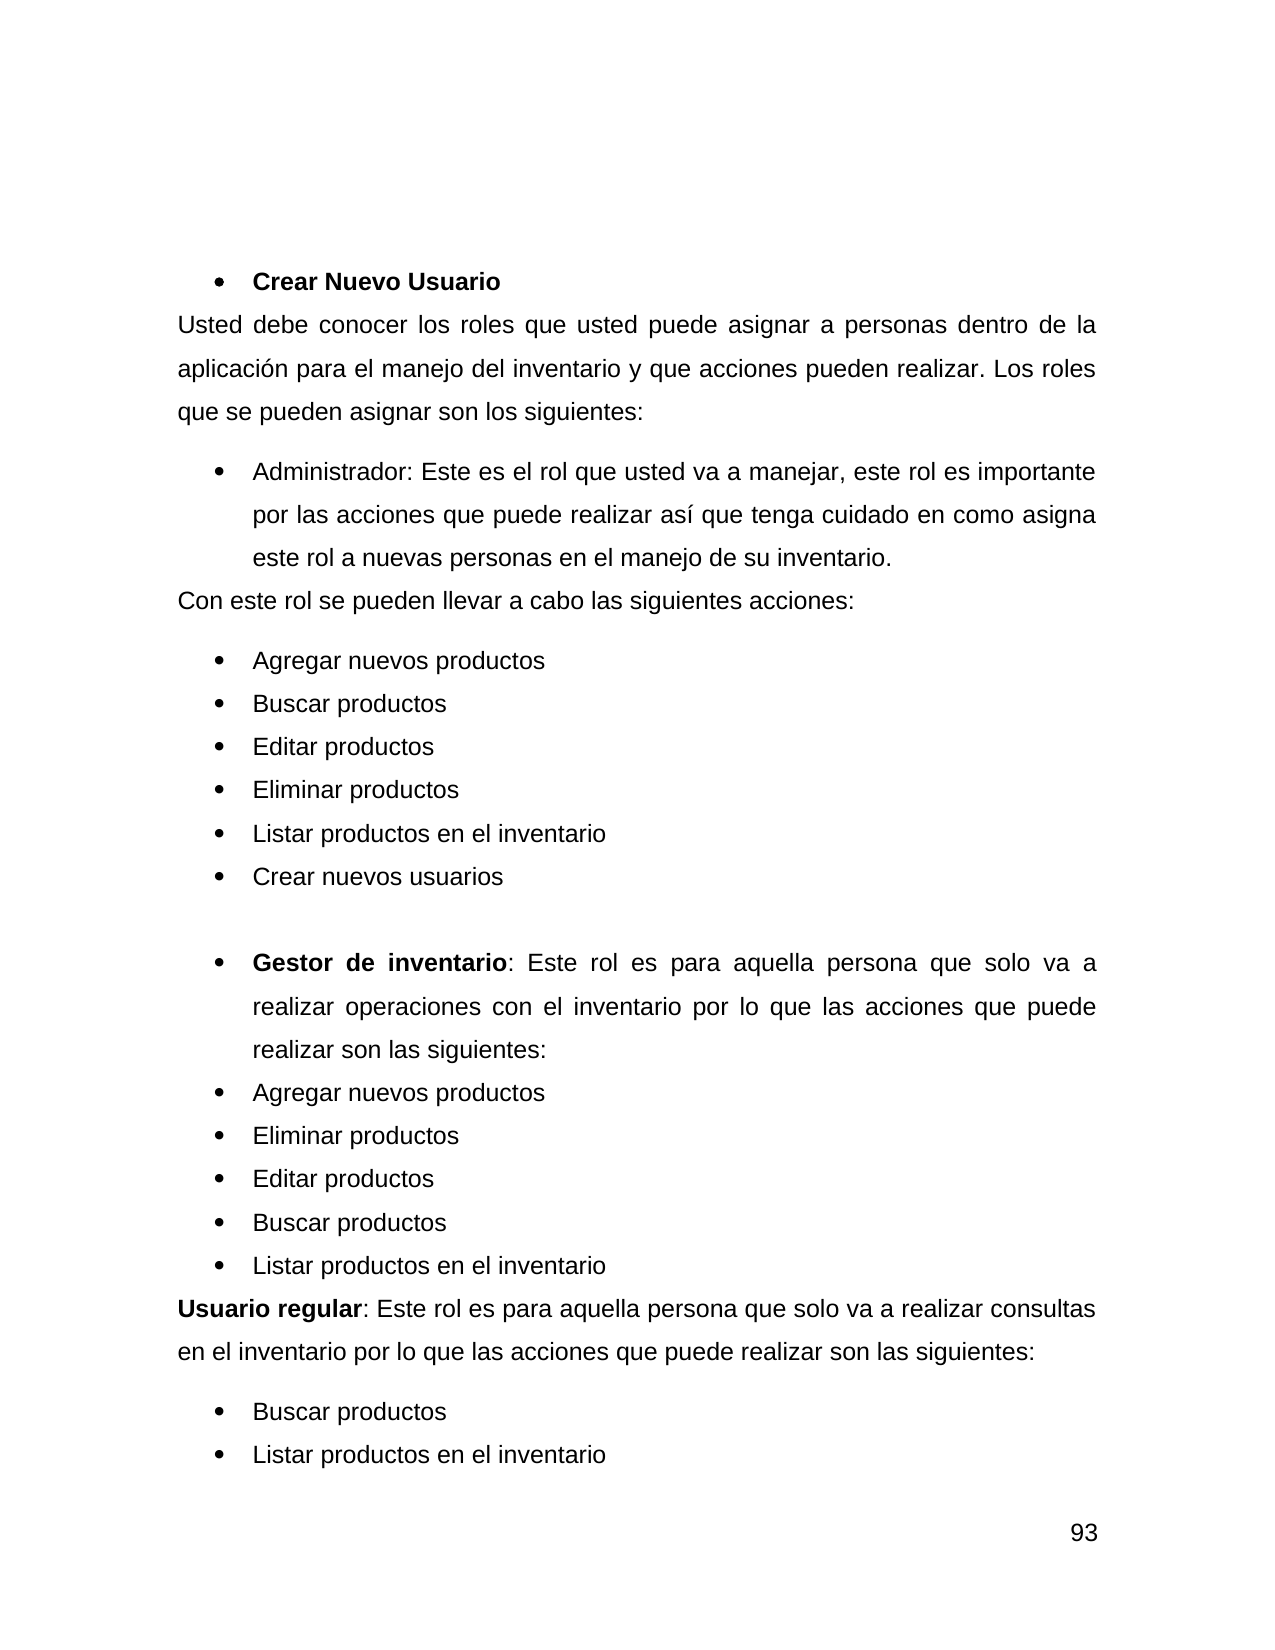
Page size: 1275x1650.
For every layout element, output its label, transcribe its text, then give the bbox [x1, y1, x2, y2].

list Listar productos en el inventario [215, 819, 1098, 848]
list Buscar productos [215, 689, 1098, 718]
list Editar productos [215, 1164, 1098, 1193]
list Buscar productos [215, 1207, 1098, 1236]
list Crear nuevos usuarios [215, 862, 1098, 891]
list Editar productos [215, 732, 1098, 761]
text Usted debe conocer los roles que usted puede asignar a personas dentro de la aplicación para el manejo del inventario y que acciones pueden realizar. Los roles que se pueden asignar son los siguientes: [177, 311, 1098, 426]
list Eliminar productos [215, 1121, 1098, 1150]
list Administrador: Este es el rol que usted va a manejar, este rol es importante por las acciones que puede realizar así que tenga cuidado en como asigna este rol a nuevas personas en el manejo de su inventario. [215, 457, 1098, 572]
list Crear Nuevo Usuario [215, 267, 1098, 296]
list Agregar nuevos productos [215, 646, 1098, 675]
list Listar productos en el inventario [215, 1251, 1098, 1279]
list Agregar nuevos productos [215, 1078, 1098, 1107]
text Con este rol se pueden llevar a cabo las siguientes acciones: [177, 586, 1098, 615]
text Usuario regular: Este rol es para aquella persona que solo va a realizar consultas en el inventario por lo que las acciones que puede realizar son las siguientes: [177, 1294, 1098, 1366]
list Eliminar productos [215, 776, 1098, 804]
list Buscar productos [215, 1397, 1098, 1426]
list Gestor de inventario: Este rol es para aquella persona que solo va a realizar operaciones con el inventario por lo que las acciones que puede realizar son las siguientes: [215, 948, 1098, 1063]
list Listar productos en el inventario [215, 1440, 1098, 1469]
